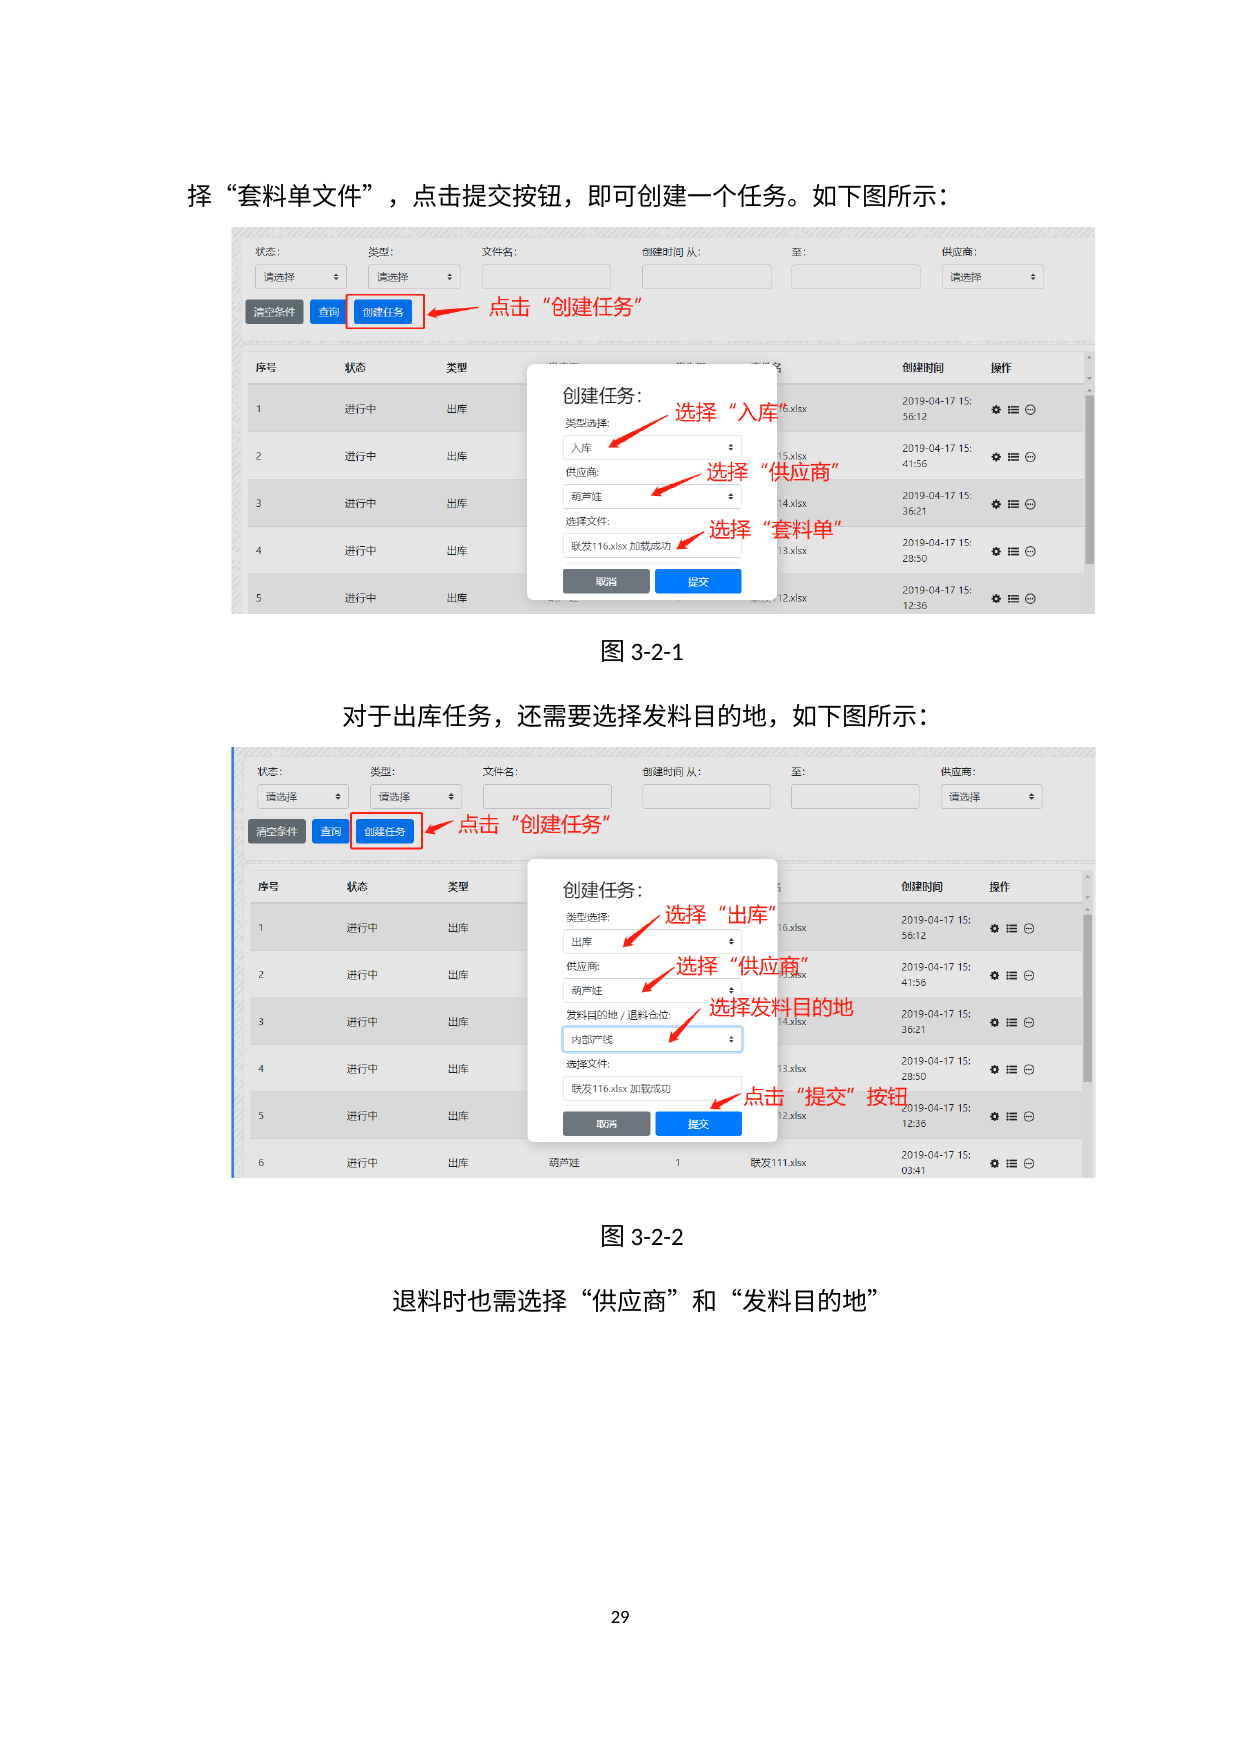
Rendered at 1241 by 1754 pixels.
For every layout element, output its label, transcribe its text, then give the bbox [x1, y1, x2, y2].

picture [231, 227, 1096, 614]
text 图3-2-2 [187, 1202, 1053, 1267]
text 退料时也需选择“供应商”和“发料目的地” [187, 1267, 1053, 1332]
picture [231, 747, 1096, 1178]
text 图3-2-1 [187, 617, 1053, 682]
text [187, 162, 1053, 227]
text 对于出库任务，还需要选择发料目的地，如下图所示： [187, 682, 1053, 747]
